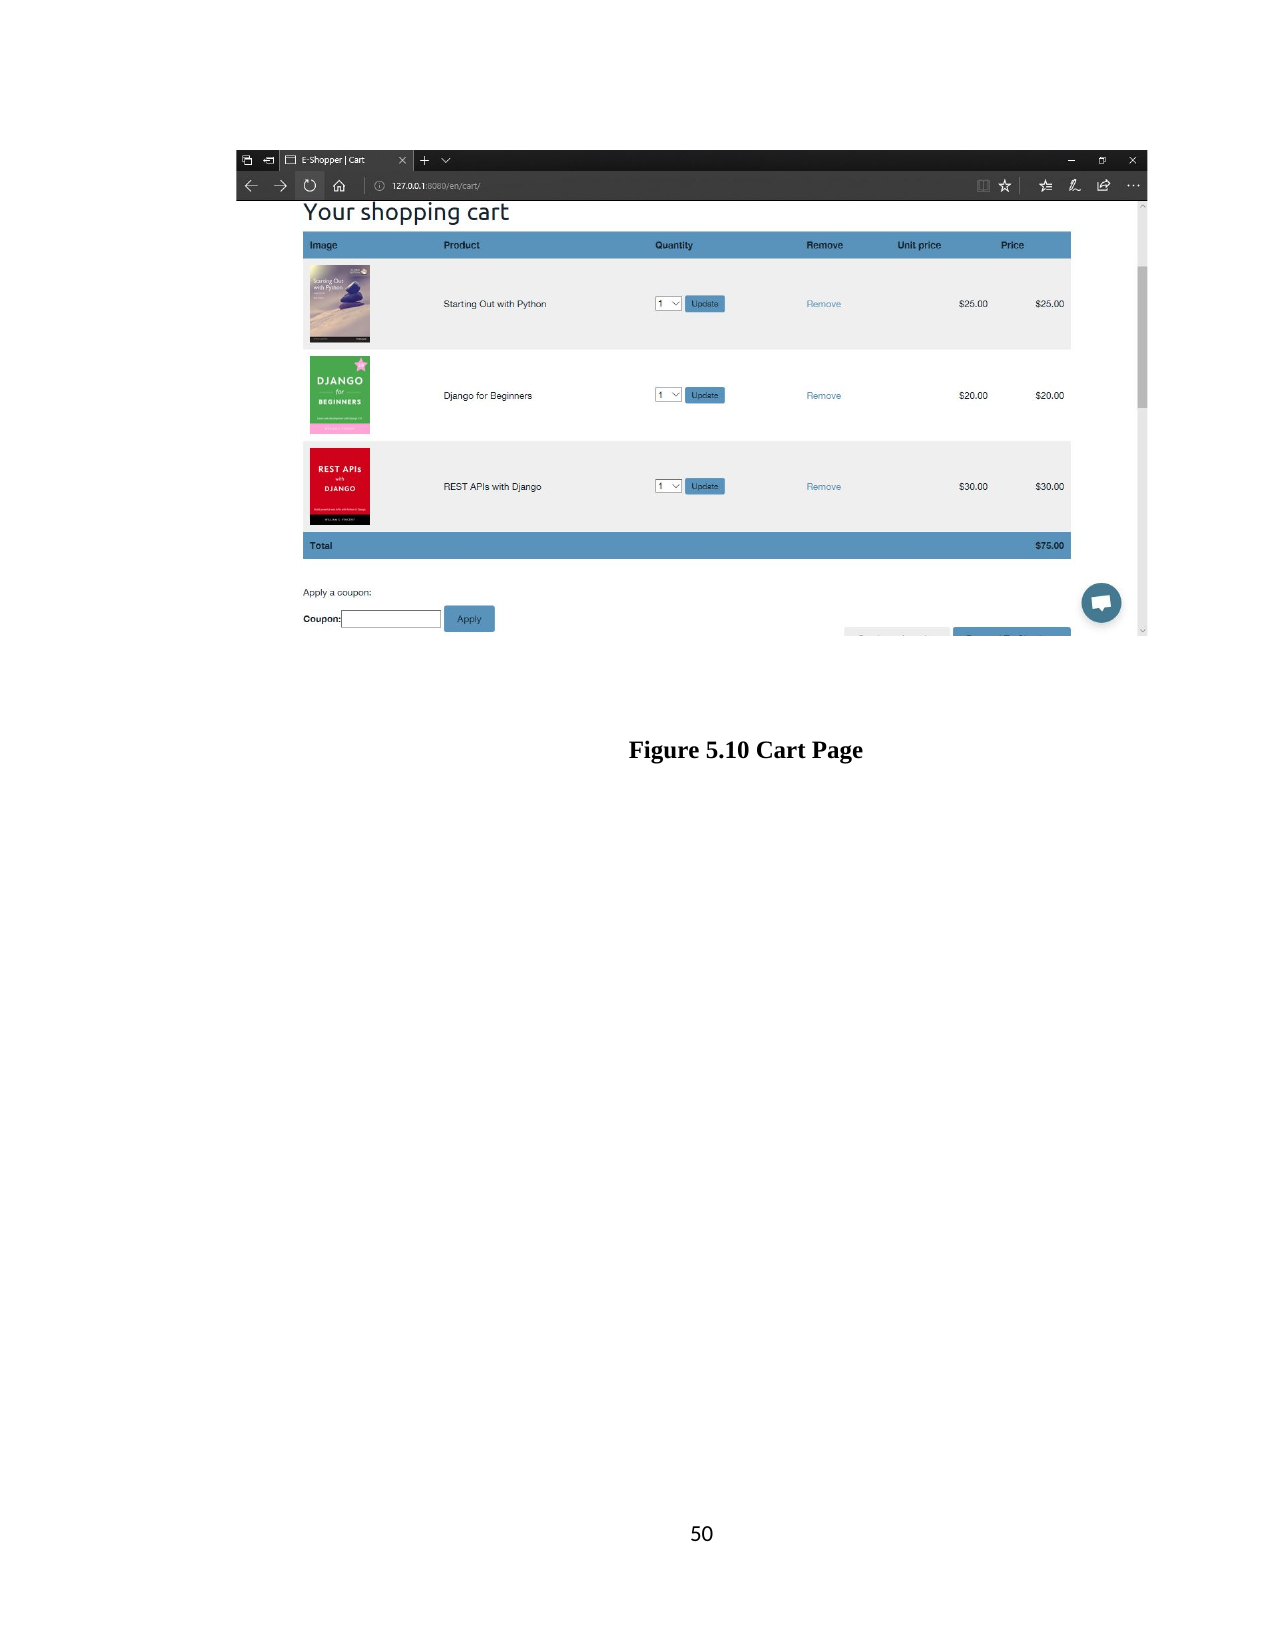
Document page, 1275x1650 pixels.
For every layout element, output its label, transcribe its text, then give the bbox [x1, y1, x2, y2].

subtitle Figure 5.10 Cart Page [325, 735, 1167, 763]
picture [236, 150, 1148, 636]
